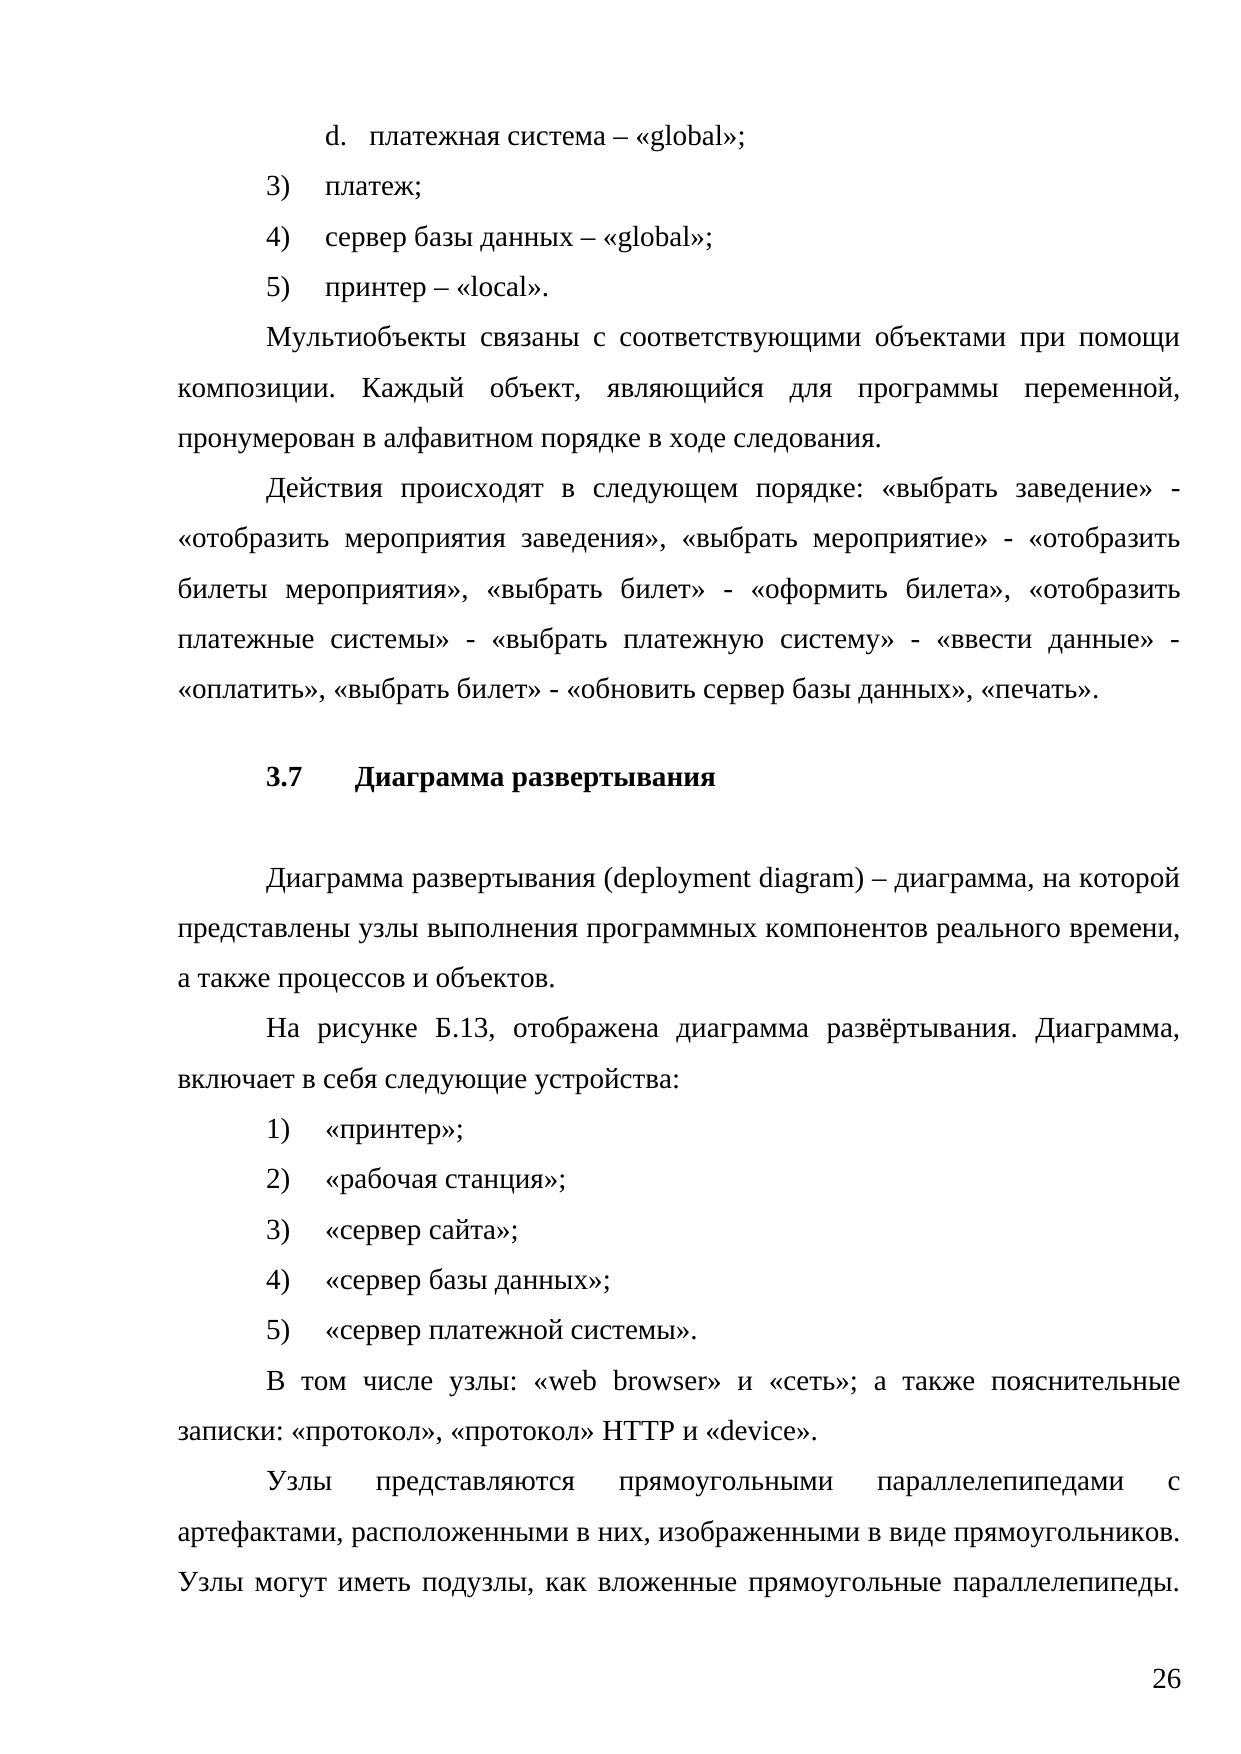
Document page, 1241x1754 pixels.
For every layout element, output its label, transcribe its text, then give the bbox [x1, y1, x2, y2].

text Диаграмма развертывания (deployment diagram) – диаграмма, на которой представлены узлы выполнения программных компонентов реального времени, а также процессов и объектов. [177, 860, 1181, 994]
list платеж; [266, 168, 1181, 202]
list «рабочая станция»; [266, 1162, 1181, 1195]
text Действия происходят в следующем порядке: «выбрать заведение» - «отобразить мероприятия заведения», «выбрать мероприятие» - «отобразить билеты мероприятия», «выбрать билет» - «оформить билета», «отобразить платежные системы» - «выбрать платежную систему» - «ввести данные» - «оплатить», «выбрать билет» - «обновить сервер базы данных», «печать». [177, 470, 1181, 705]
list платежная система – «global»; [325, 118, 1181, 152]
list «принтер»; [266, 1111, 1181, 1145]
list «сервер сайта»; [266, 1212, 1181, 1245]
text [177, 1463, 1181, 1598]
list «сервер платежной системы». [266, 1312, 1181, 1346]
list «сервер базы данных»; [266, 1262, 1181, 1296]
list сервер базы данных – «global»; [266, 219, 1181, 252]
list принтер – «local». [266, 269, 1181, 303]
text На рисунке Б.13, отображена диаграмма развёртывания. Диаграмма, включает в себя следующие устройства: [177, 1011, 1181, 1094]
text В том числе узлы: «web browser» и «сеть»; а также пояснительные записки: «протокол», «протокол» HTTP и «device». [177, 1363, 1181, 1447]
text Мультиобъекты связаны с соответствующими объектами при помощи композиции. Каждый объект, являющийся для программы переменной, пронумерован в алфавитном порядке в ходе следования. [177, 319, 1181, 453]
subtitle 3.7 Диаграмма развертывания [177, 759, 1181, 793]
